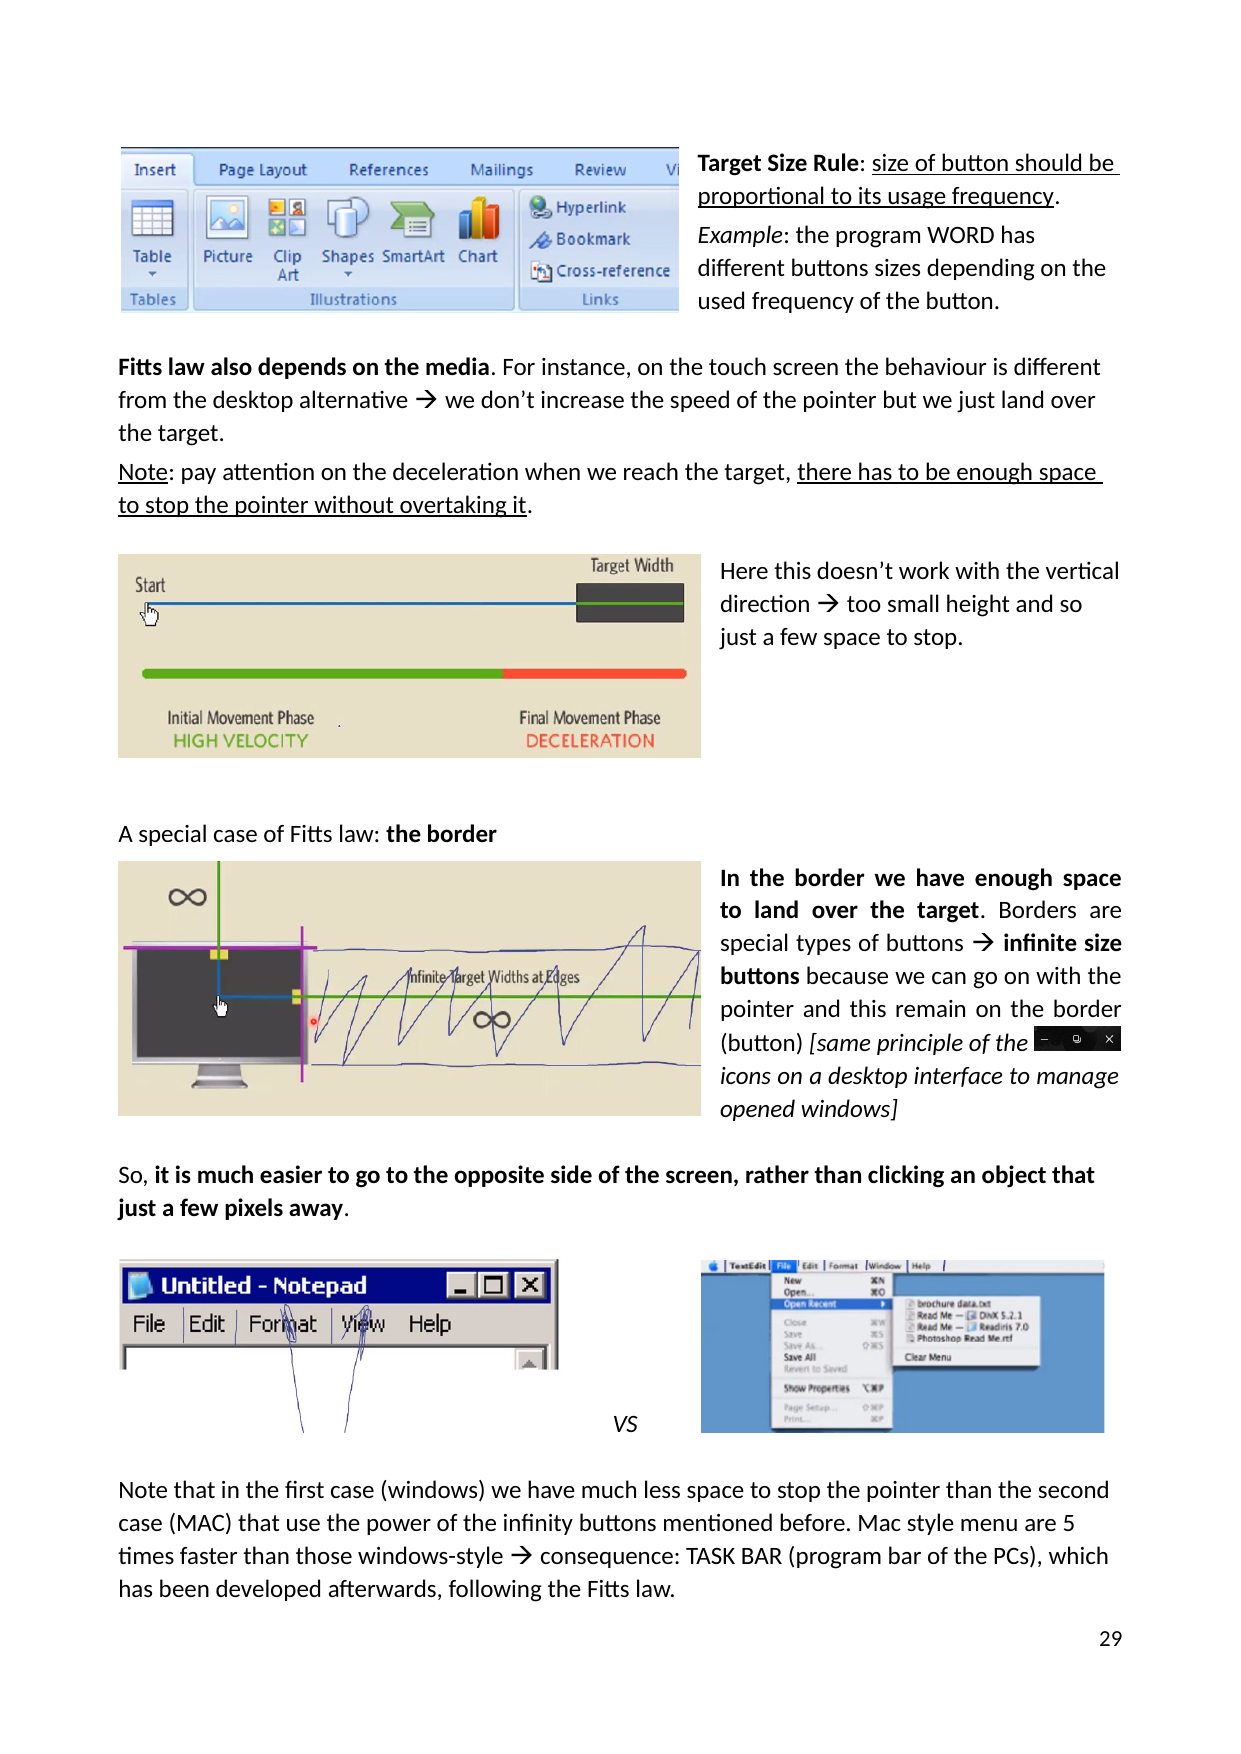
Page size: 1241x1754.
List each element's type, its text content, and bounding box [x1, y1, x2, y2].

picture [118, 861, 702, 1116]
picture [700, 1260, 1105, 1433]
text A special case of Fitts law: the border [118, 818, 1122, 849]
text Here this doesn’t work with the vertical direction too small height and so just a few space to stop. [702, 555, 1122, 651]
text Example: the program WORD has different buttons sizes depending on the used frequency of the button. [118, 220, 1122, 316]
text So, it is much easier to go to the opposite side of the screen, rather than clicking an object that just a few pixels away. [118, 1159, 1122, 1222]
text Target Size Rule: size of button should be proportional to its usage frequency. [679, 148, 1122, 211]
text Note: pay attention on the deceleration when we reach the target, there has to be enough space to stop the pointer without overtaking it. [118, 456, 1122, 520]
picture [118, 147, 679, 313]
picture [1034, 1026, 1121, 1051]
text Note that in the first case (windows) we have much less space to stop the pointer than the second case (MAC) that use the power of the infinity buttons mentioned before. Mac style menu are 5 times faster than those windows-style consequence: TASK BAR (program bar of the PCs), which has been developed afterwards, following the Fitts law. [118, 1474, 1122, 1603]
picture [118, 1257, 562, 1433]
picture [118, 554, 702, 758]
text Fitts law also depends on the media. For instance, on the touch screen the behaviour is different from the desktop alternative we don’t increase the speed of the pointer but we just land over the target. [118, 351, 1122, 448]
